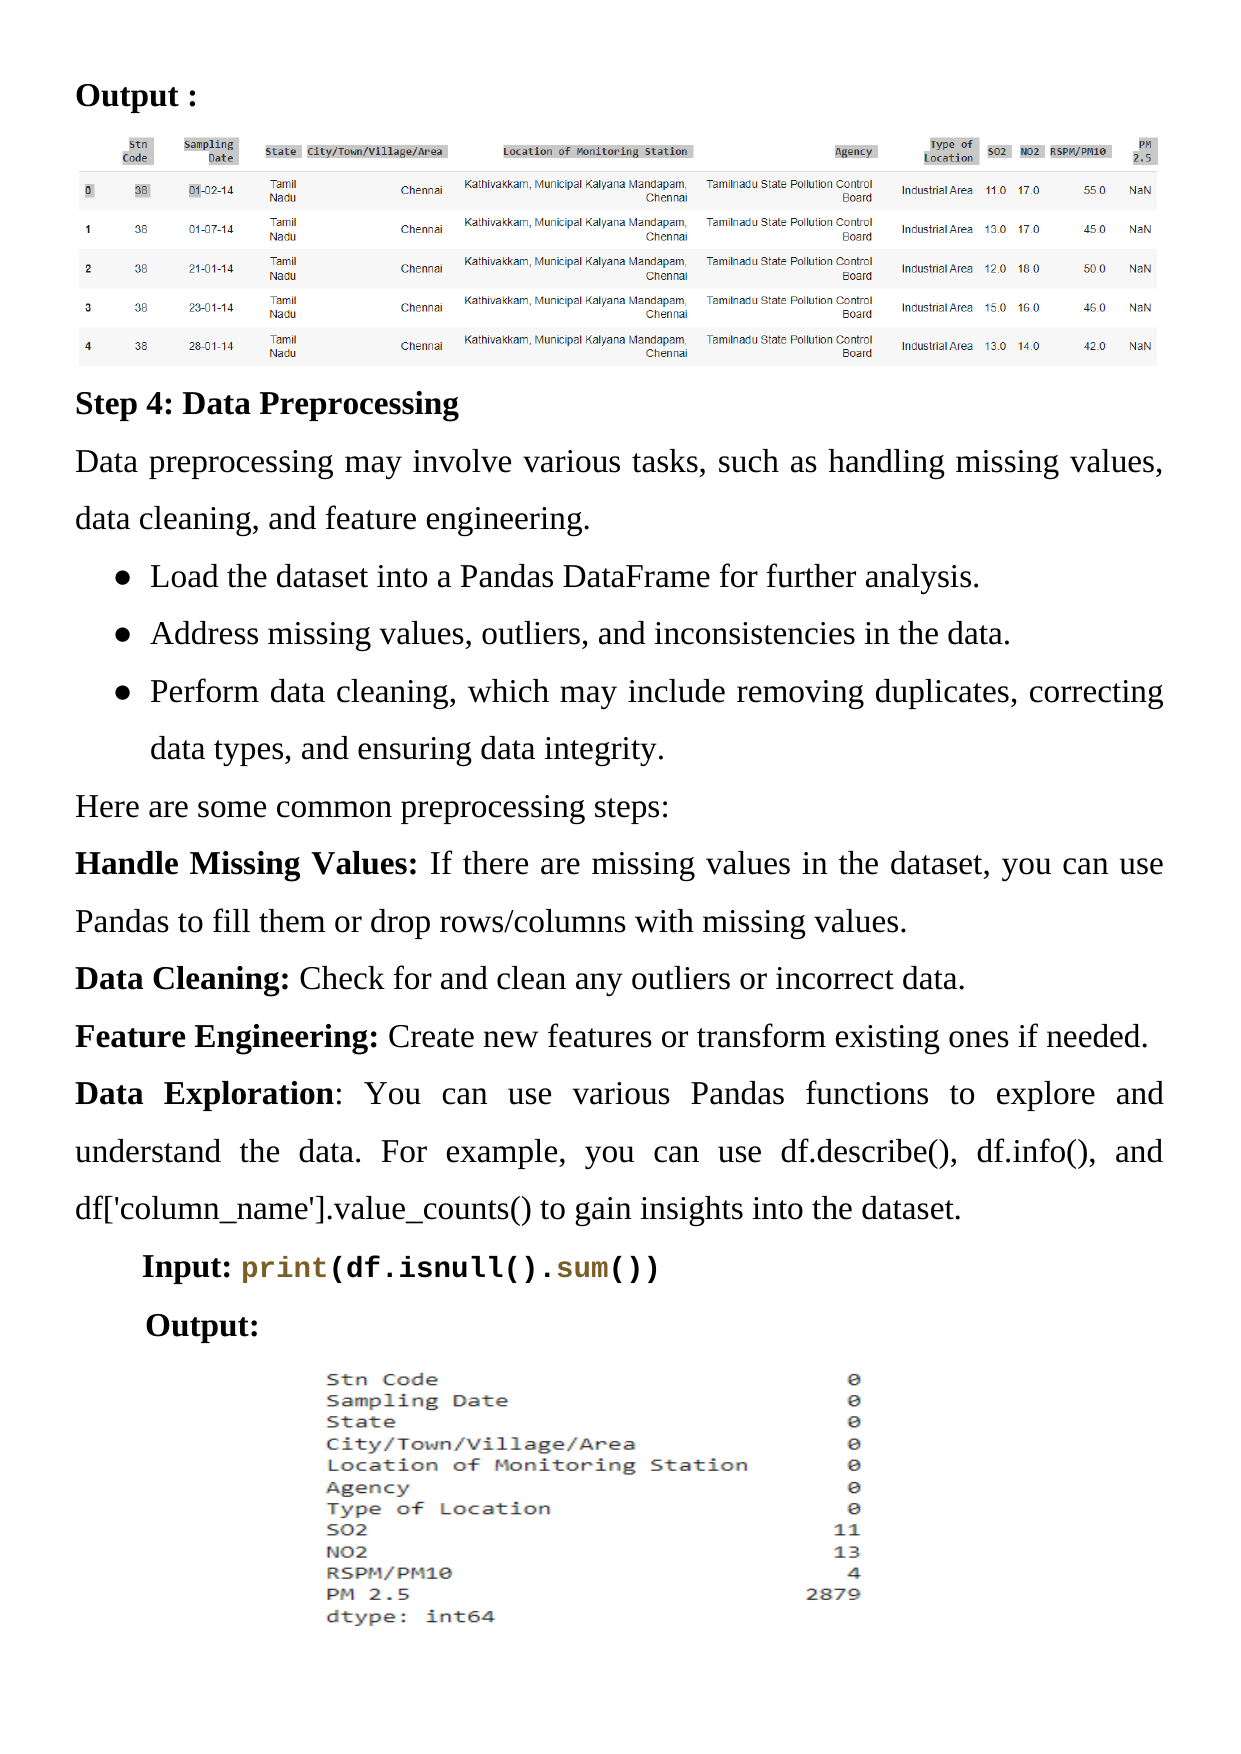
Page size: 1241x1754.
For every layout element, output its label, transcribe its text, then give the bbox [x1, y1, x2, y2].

text Output: [75, 1306, 1165, 1344]
text Here are some common preprocessing steps: [75, 786, 1165, 824]
picture [75, 126, 1166, 371]
text Handle Missing Values: If there are missing values in the dataset, you can use Pandas to fill them or drop rows/columns with missing values. [75, 843, 1165, 939]
text Feature Engineering: Create new features or transform existing ones if needed. [75, 1016, 1165, 1054]
text Step 4: Data Preprocessing [75, 383, 1165, 422]
text Data Exploration: You can use various Pandas functions to explore and understand the data. For example, you can use df.describe(), df.info(), and df['column_name'].value_counts() to gain insights into the dataset. [75, 1073, 1165, 1227]
text Data preprocessing may involve various tasks, such as handling missing values, data cleaning, and feature engineering. [75, 441, 1165, 537]
list Address missing values, outliers, and inconsistencies in the data. [112, 613, 1165, 652]
text Data Cleaning: Check for and clean any outliers or incorrect data. [75, 958, 1165, 997]
text Output : [75, 75, 1165, 126]
list Perform data cleaning, which may include removing duplicates, correcting data types, and ensuring data integrity. [112, 671, 1165, 767]
list Load the dataset into a Pandas DataFrame for further analysis. [112, 556, 1165, 594]
text Input: print(df.isnull().sum()) [75, 1246, 1165, 1286]
picture [319, 1363, 921, 1636]
